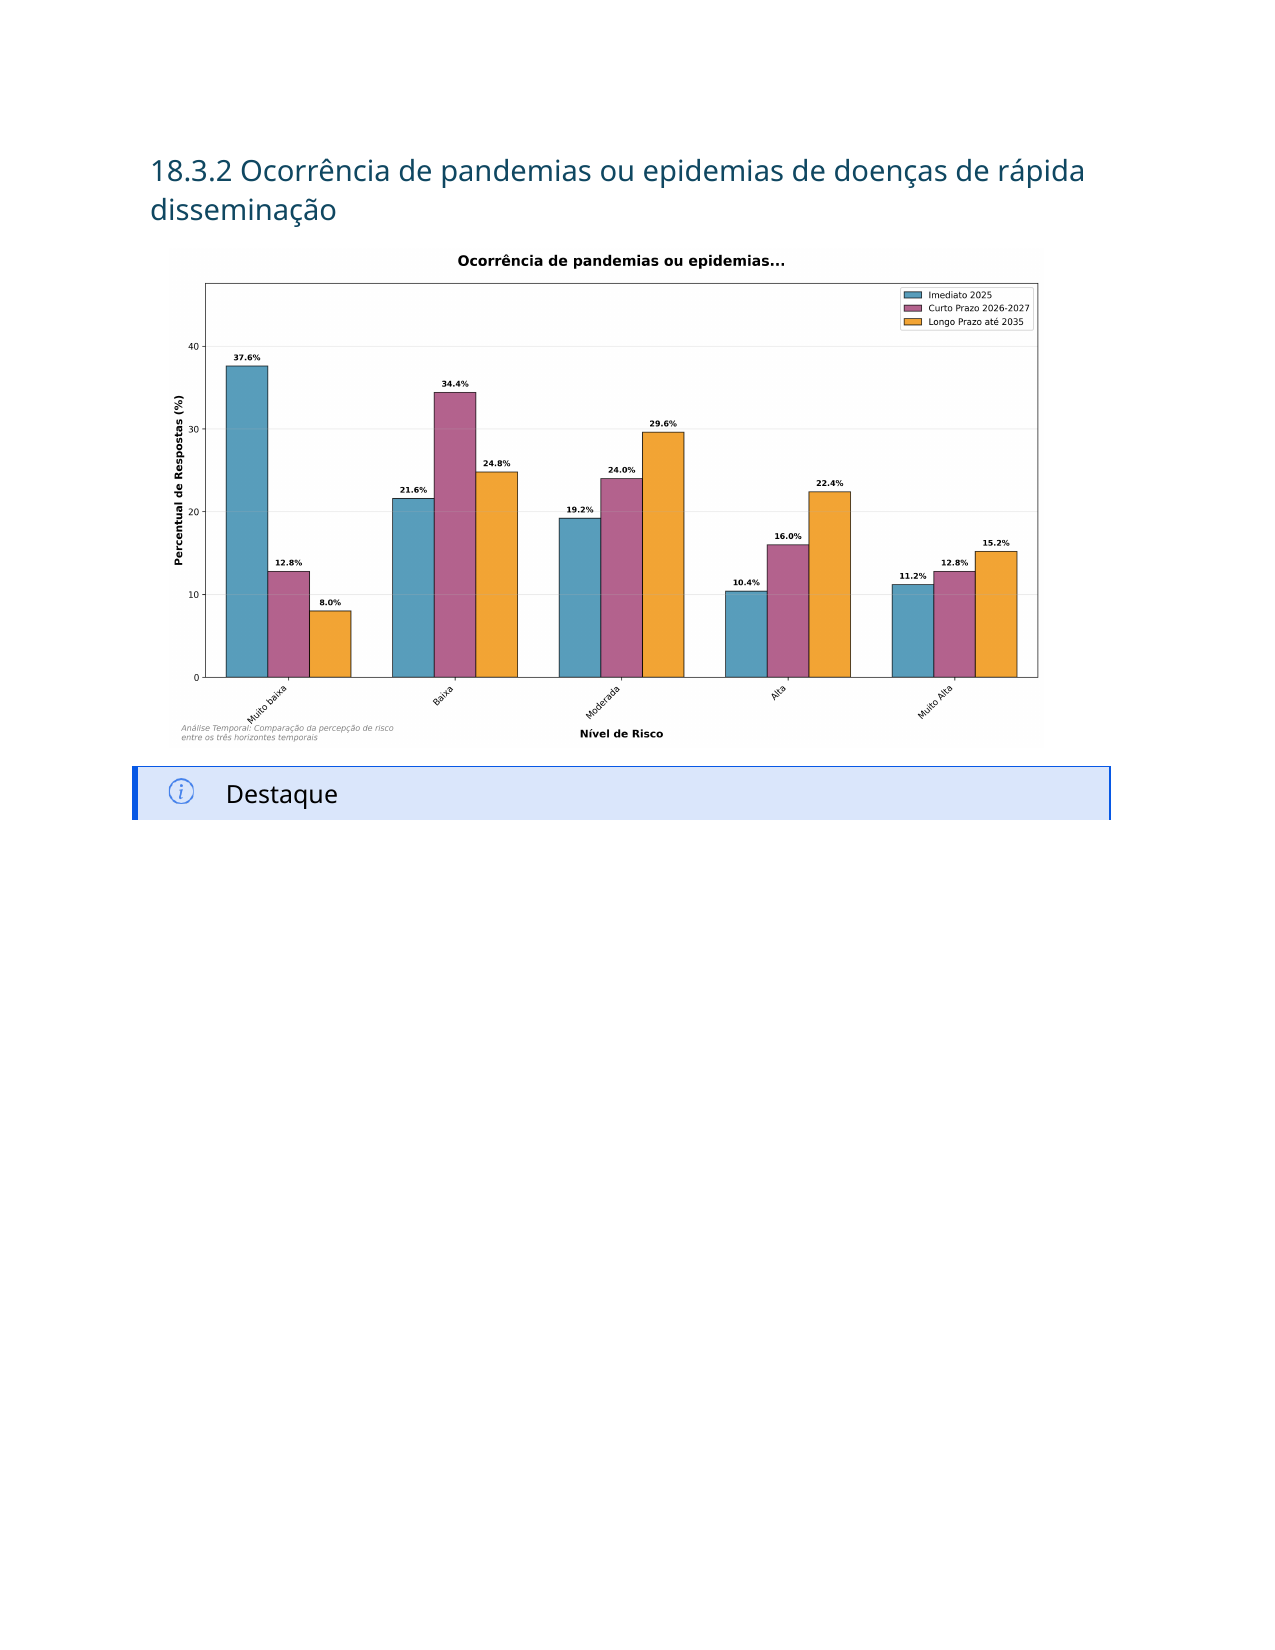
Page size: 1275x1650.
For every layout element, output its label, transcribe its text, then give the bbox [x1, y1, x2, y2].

table_header Destaque [138, 767, 1109, 820]
picture [168, 778, 194, 804]
subtitle 18.3.2 Ocorrência de pandemias ou epidemias de doenças de rápida disseminação [150, 150, 1125, 229]
picture [168, 248, 1044, 748]
